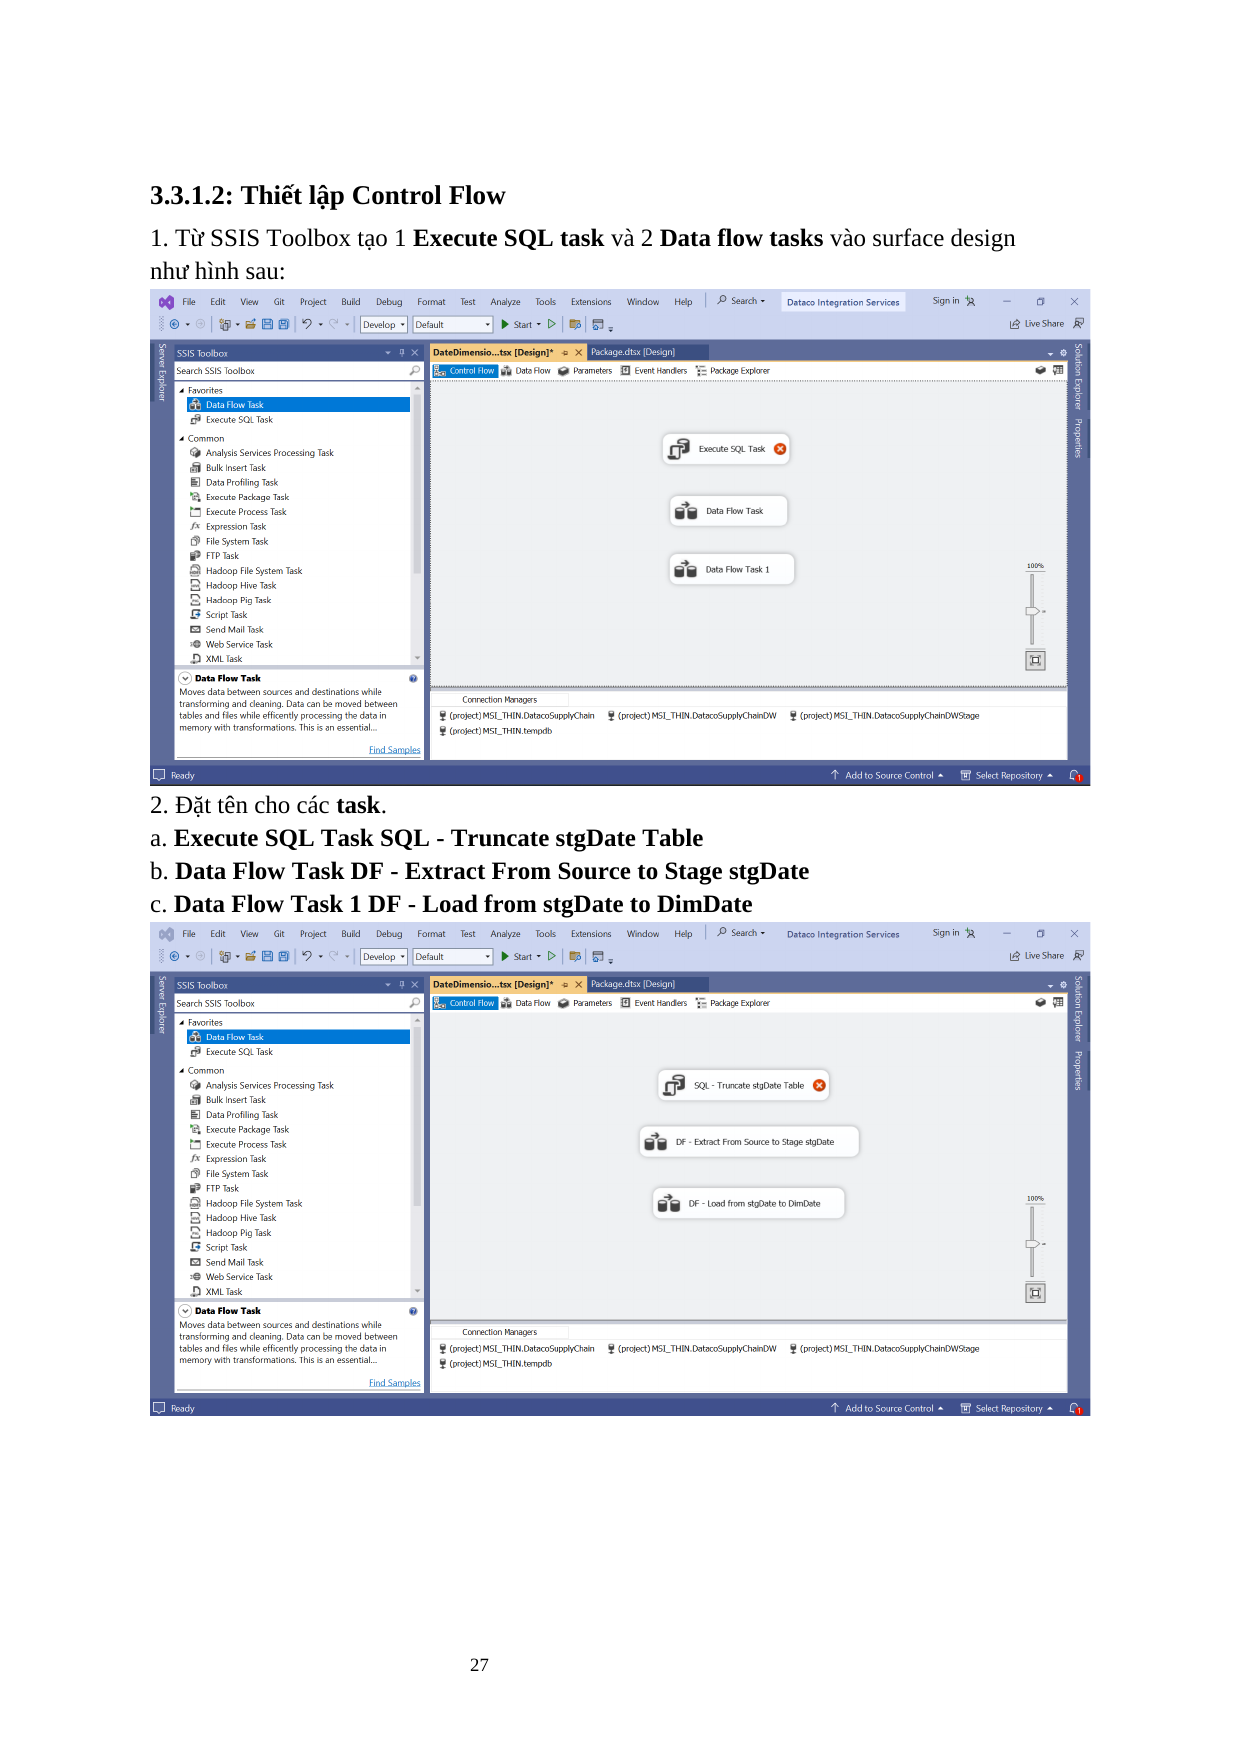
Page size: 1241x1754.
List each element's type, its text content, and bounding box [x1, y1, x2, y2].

text 2. Đặt tên cho các task. [150, 790, 1090, 819]
text c. Data Flow Task 1 DF - Load from stgDate to DimDate [150, 889, 1090, 918]
text 1. Từ SSIS Toolbox tạo 1 Execute SQL task và 2 Data flow tasks vào surface design [150, 223, 1090, 252]
picture [150, 289, 1091, 786]
text a. Execute SQL Task SQL - Truncate stgDate Table [150, 823, 1090, 852]
text như hình sau: [150, 256, 1090, 285]
subtitle 3.3.1.2: Thiết lập Control Flow [150, 179, 1090, 210]
text b. Data Flow Task DF - Extract From Source to Stage stgDate [150, 856, 1090, 885]
picture [150, 922, 1091, 1416]
